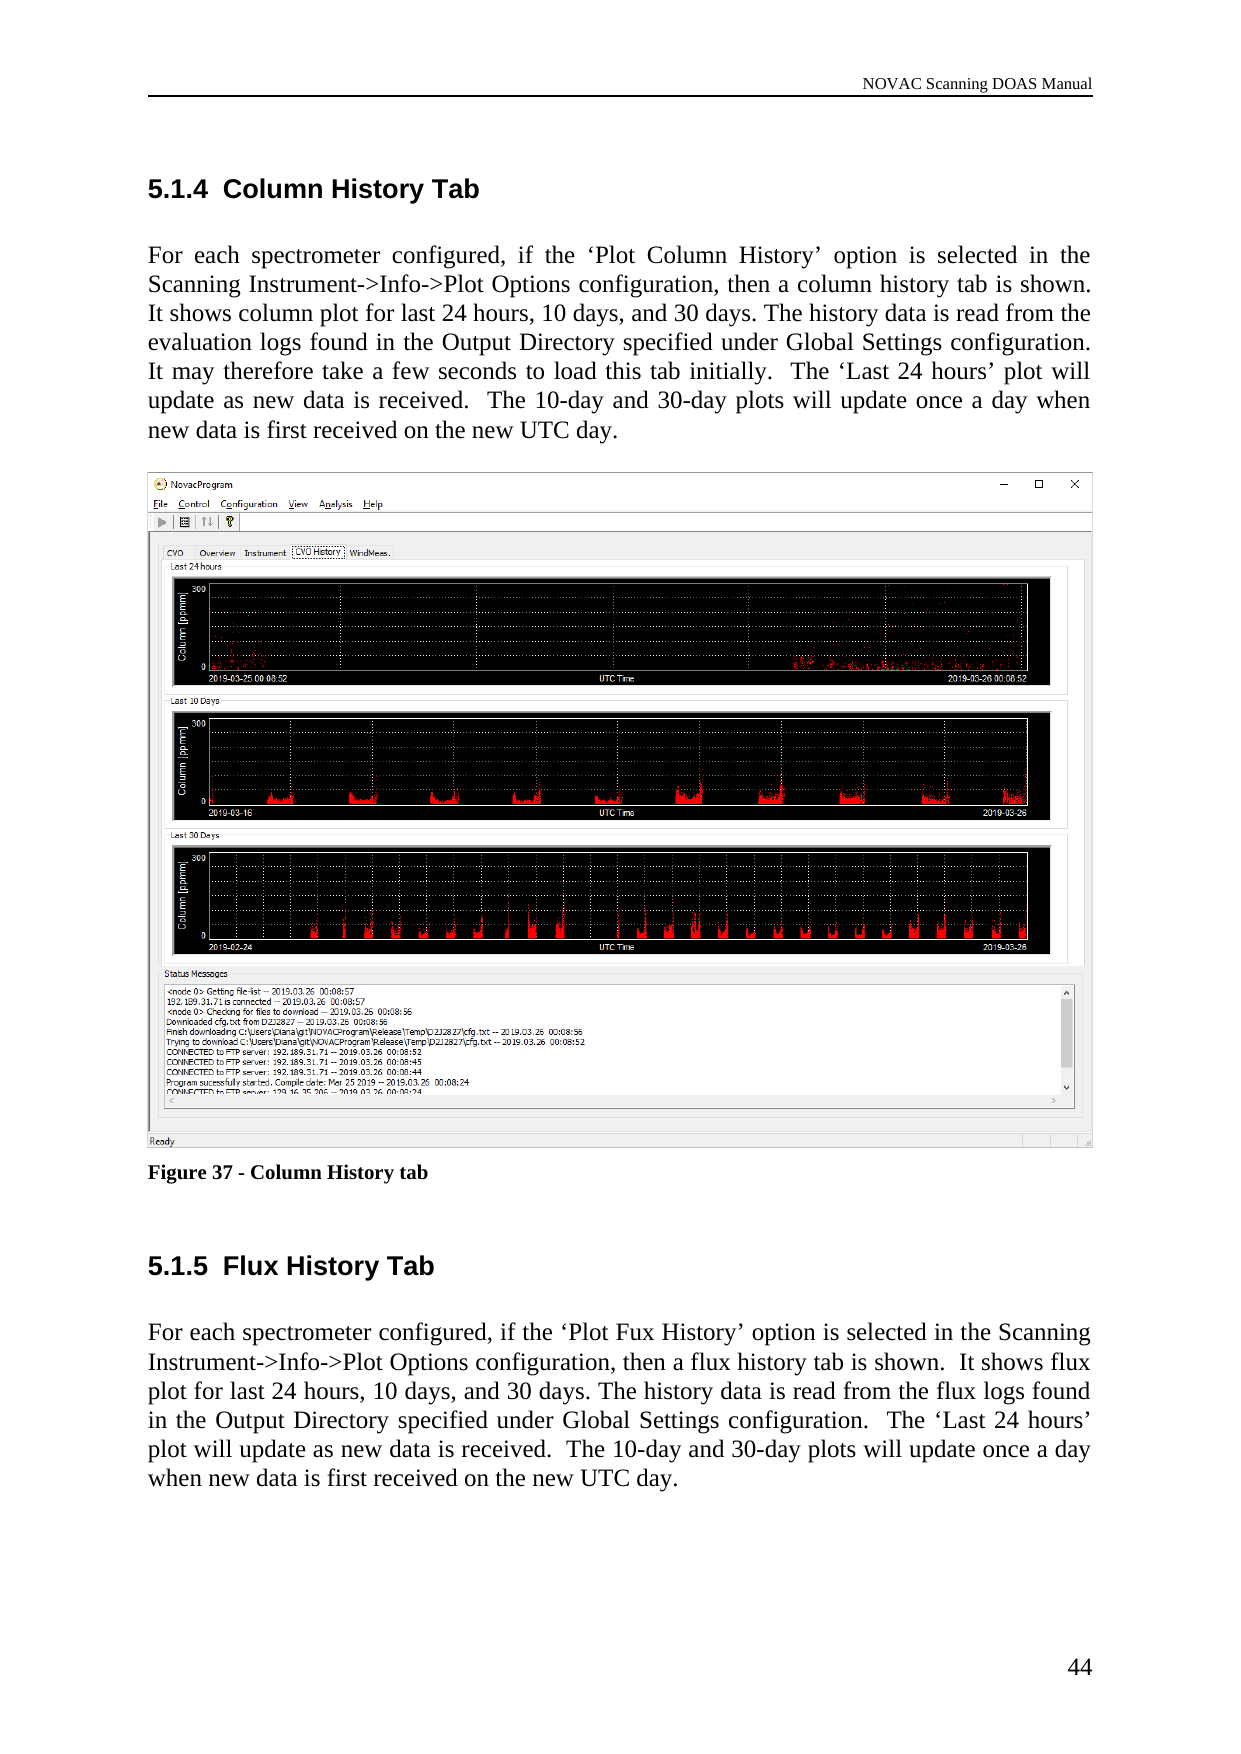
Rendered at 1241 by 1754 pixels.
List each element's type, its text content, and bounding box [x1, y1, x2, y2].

text For each spectrometer configured, if the ‘Plot Column History’ option is selected in the Scanning Instrument->Info->Plot Options configuration, then a column history tab is shown. It shows column plot for last 24 hours, 10 days, and 30 days. The history data is read from the evaluation logs found in the Output Directory specified under Global Settings configuration. It may therefore take a few seconds to load this tab initially. The ‘Last 24 hours’ plot will update as new data is received. The 10-day and 30-day plots will update once a day when new data is first received on the new UTC day. [148, 239, 1093, 443]
text Figure 37 - Column History tab [148, 1160, 1093, 1184]
picture [147, 472, 1093, 1148]
subtitle Column History Tab [148, 173, 1093, 204]
text For each spectrometer configured, if the ‘Plot Fux History’ option is selected in the Scanning Instrument->Info->Plot Options configuration, then a flux history tab is shown. It shows flux plot for last 24 hours, 10 days, and 30 days. The history data is read from the flux logs found in the Output Directory specified under Global Settings configuration. The ‘Last 24 hours’ plot will update as new data is received. The 10-day and 30-day plots will update once a day when new data is first received on the new UTC day. [148, 1317, 1093, 1492]
subtitle Flux History Tab [148, 1250, 1093, 1282]
